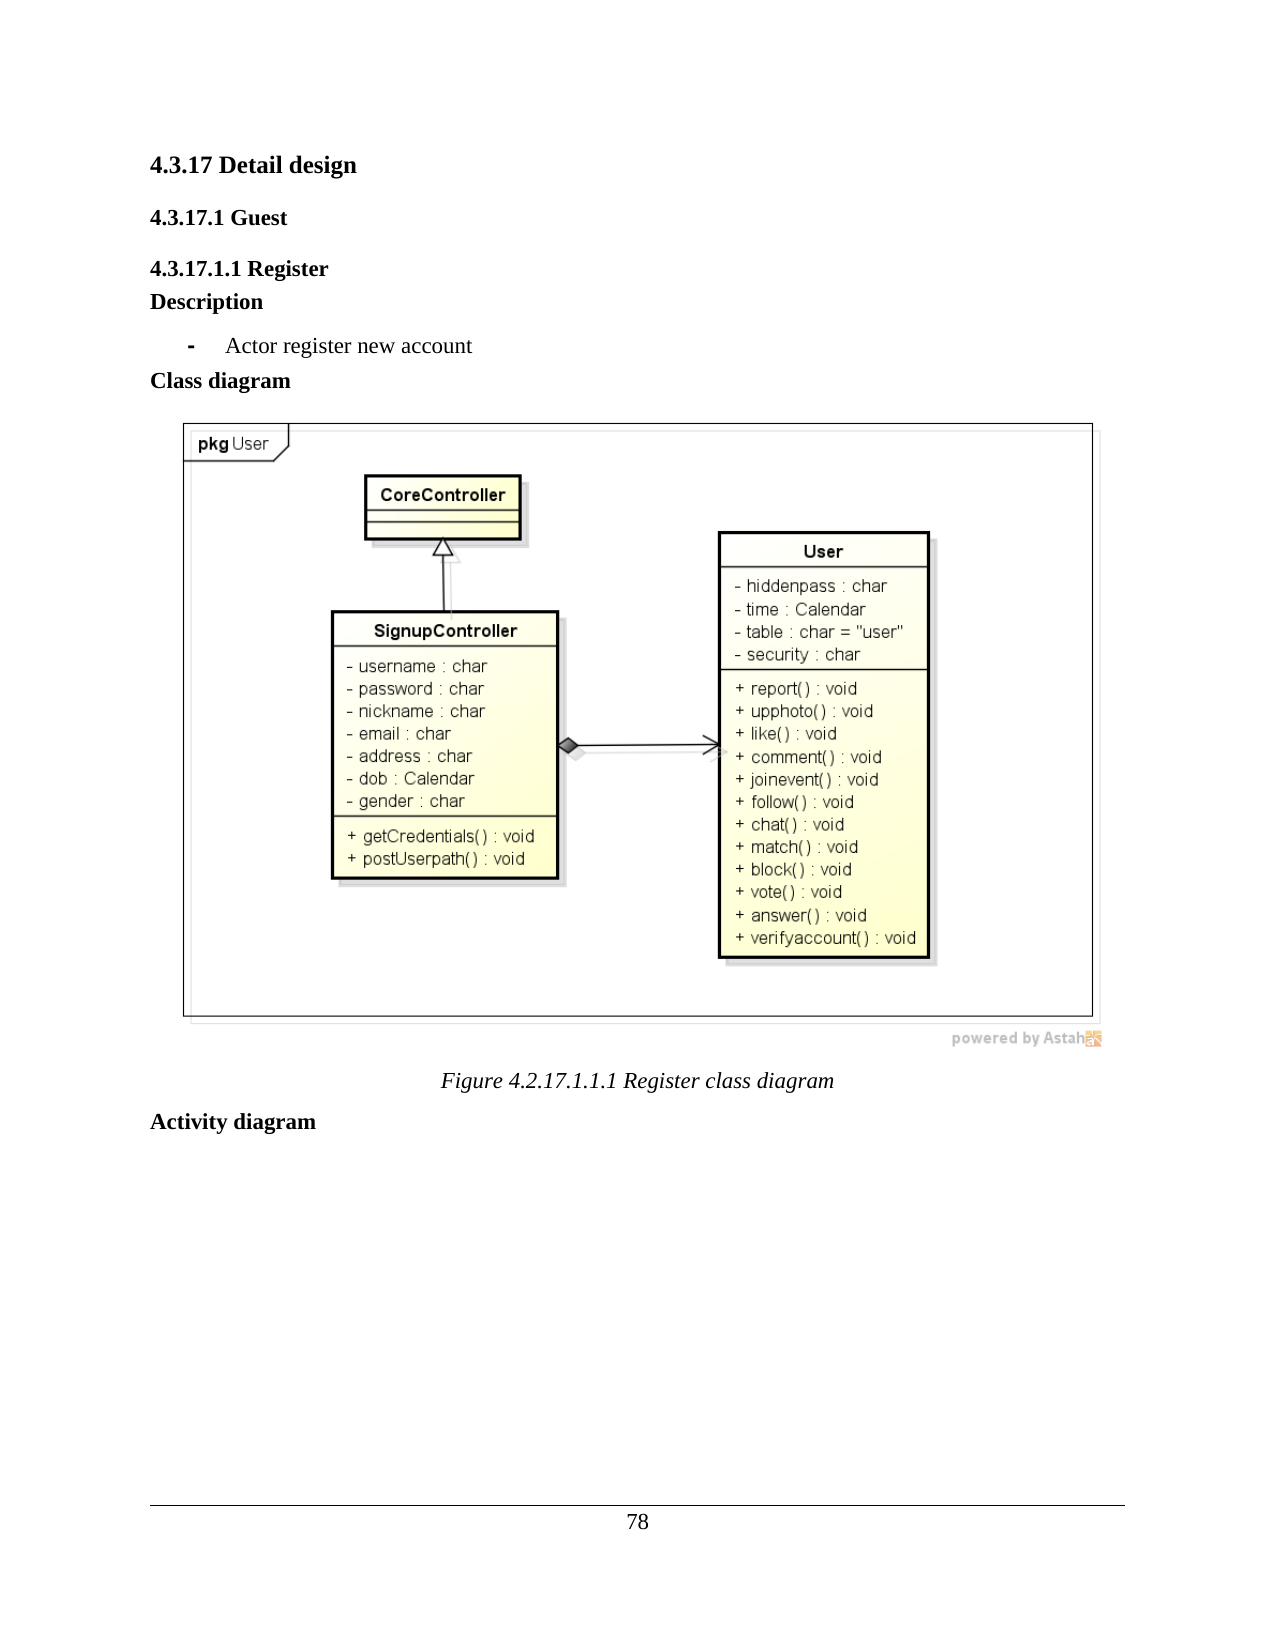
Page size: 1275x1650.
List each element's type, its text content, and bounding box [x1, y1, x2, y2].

text Class diagram [150, 367, 1125, 393]
text Description [150, 288, 1125, 314]
text Figure 4.2.17.1.1.1 Register class diagram [150, 1067, 1125, 1093]
list Actor register new account [187, 329, 1125, 360]
subtitle 4.3.17.1 Guest [150, 204, 1125, 230]
text Activity diagram [150, 1108, 1125, 1135]
picture [168, 408, 1107, 1052]
subtitle 4.3.17.1.1 Register [150, 255, 1125, 281]
subtitle 4.3.17 Detail design [150, 150, 1125, 179]
